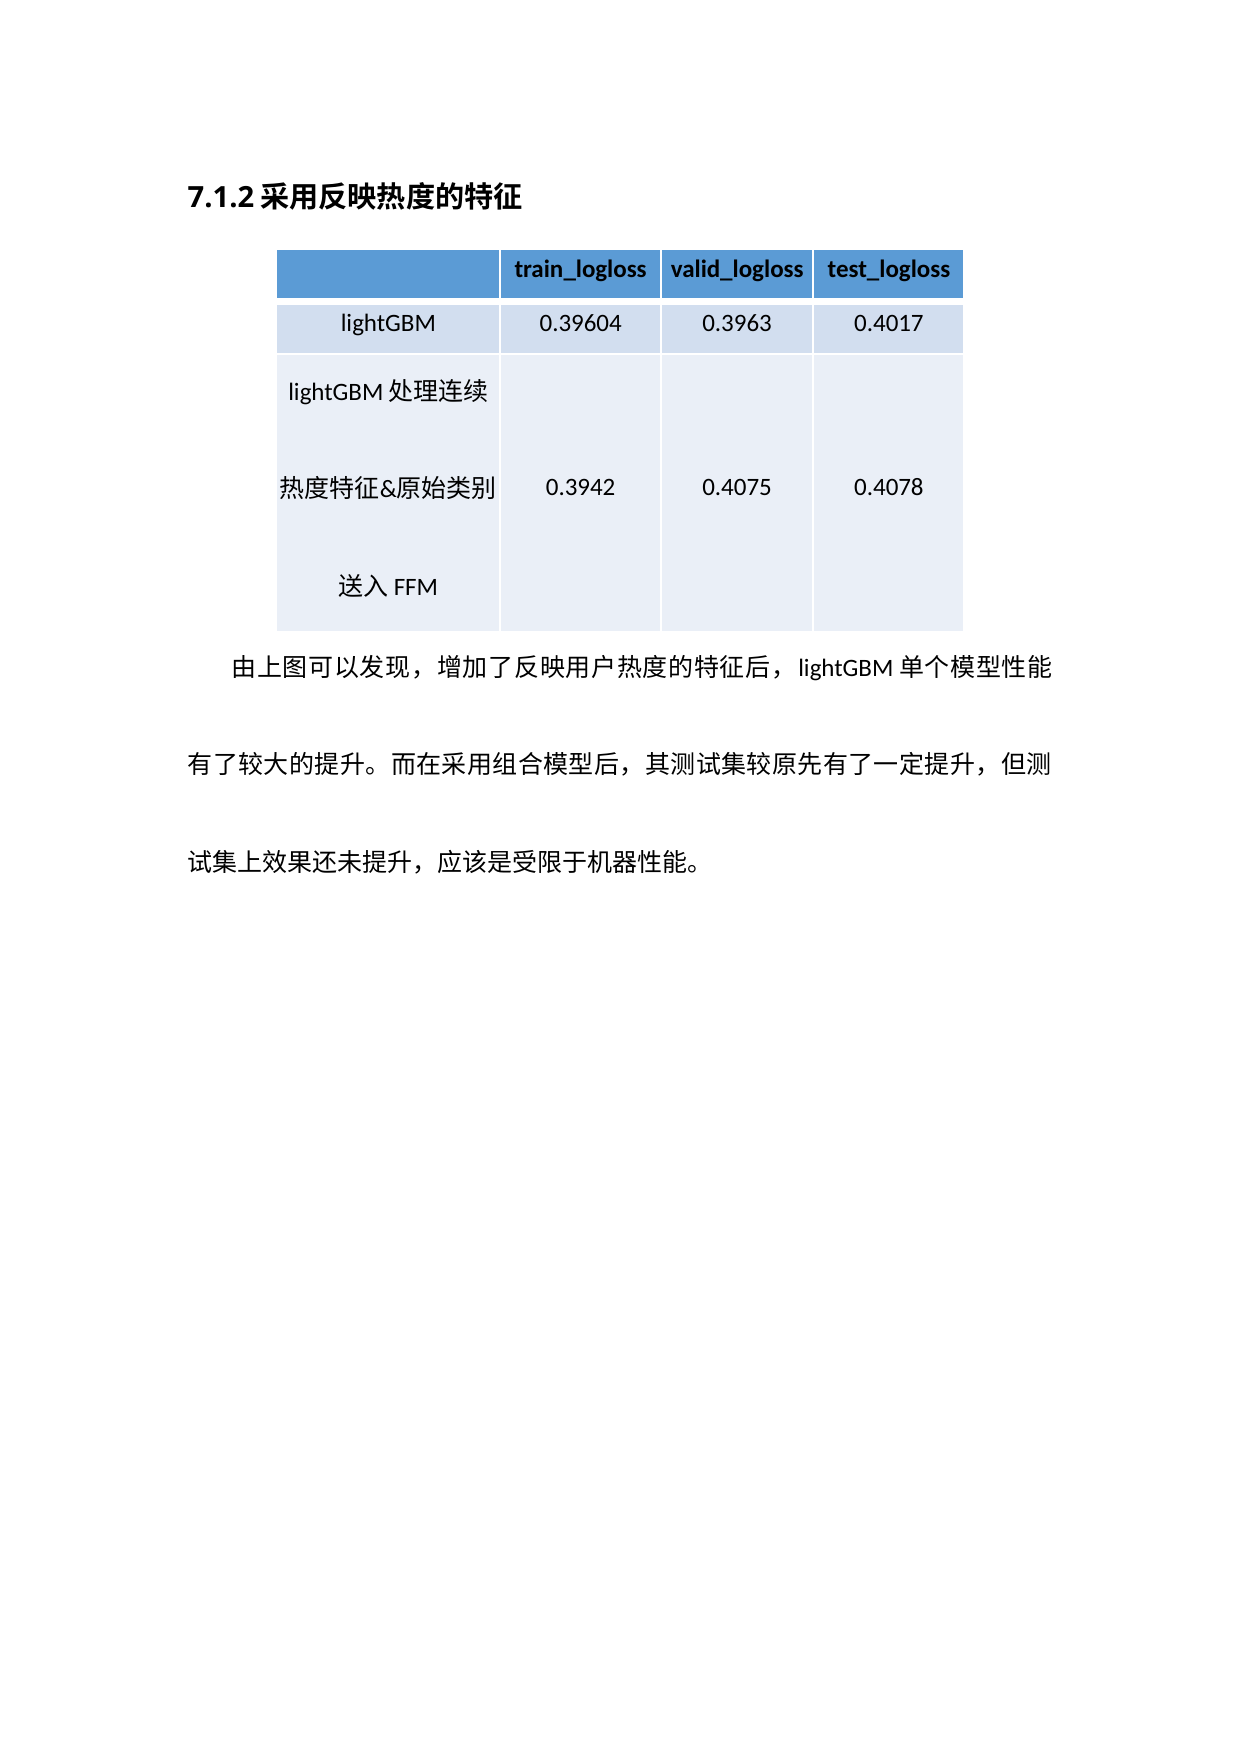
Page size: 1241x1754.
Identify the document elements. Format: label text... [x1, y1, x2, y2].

table_header train_logloss [501, 250, 660, 298]
table_header [277, 250, 499, 298]
table_cell 0.39604 [501, 305, 660, 353]
table_cell 0.3942 [501, 355, 660, 631]
table_cell 0.4017 [814, 305, 963, 353]
table_cell lightGBM [277, 305, 499, 353]
table_header test_logloss [814, 250, 963, 298]
subtitle 7.1.2采用反映热度的特征 [187, 162, 1053, 227]
text 由上图可以发现，增加了反映用户热度的特征后，lightGBM单个模型性能有了较大的提升。而在采用组合模型后，其测试集较原先有了一定提升，但测试集上效果还未提升，应该是受限于机器性能。 [187, 633, 1053, 893]
table_cell 0.3963 [662, 305, 812, 353]
table_cell 0.4075 [662, 355, 812, 631]
table_header valid_logloss [662, 250, 812, 298]
table_cell lightGBM处理连续热度特征&原始类别送入FFM [277, 355, 499, 631]
table_cell 0.4078 [814, 355, 963, 631]
